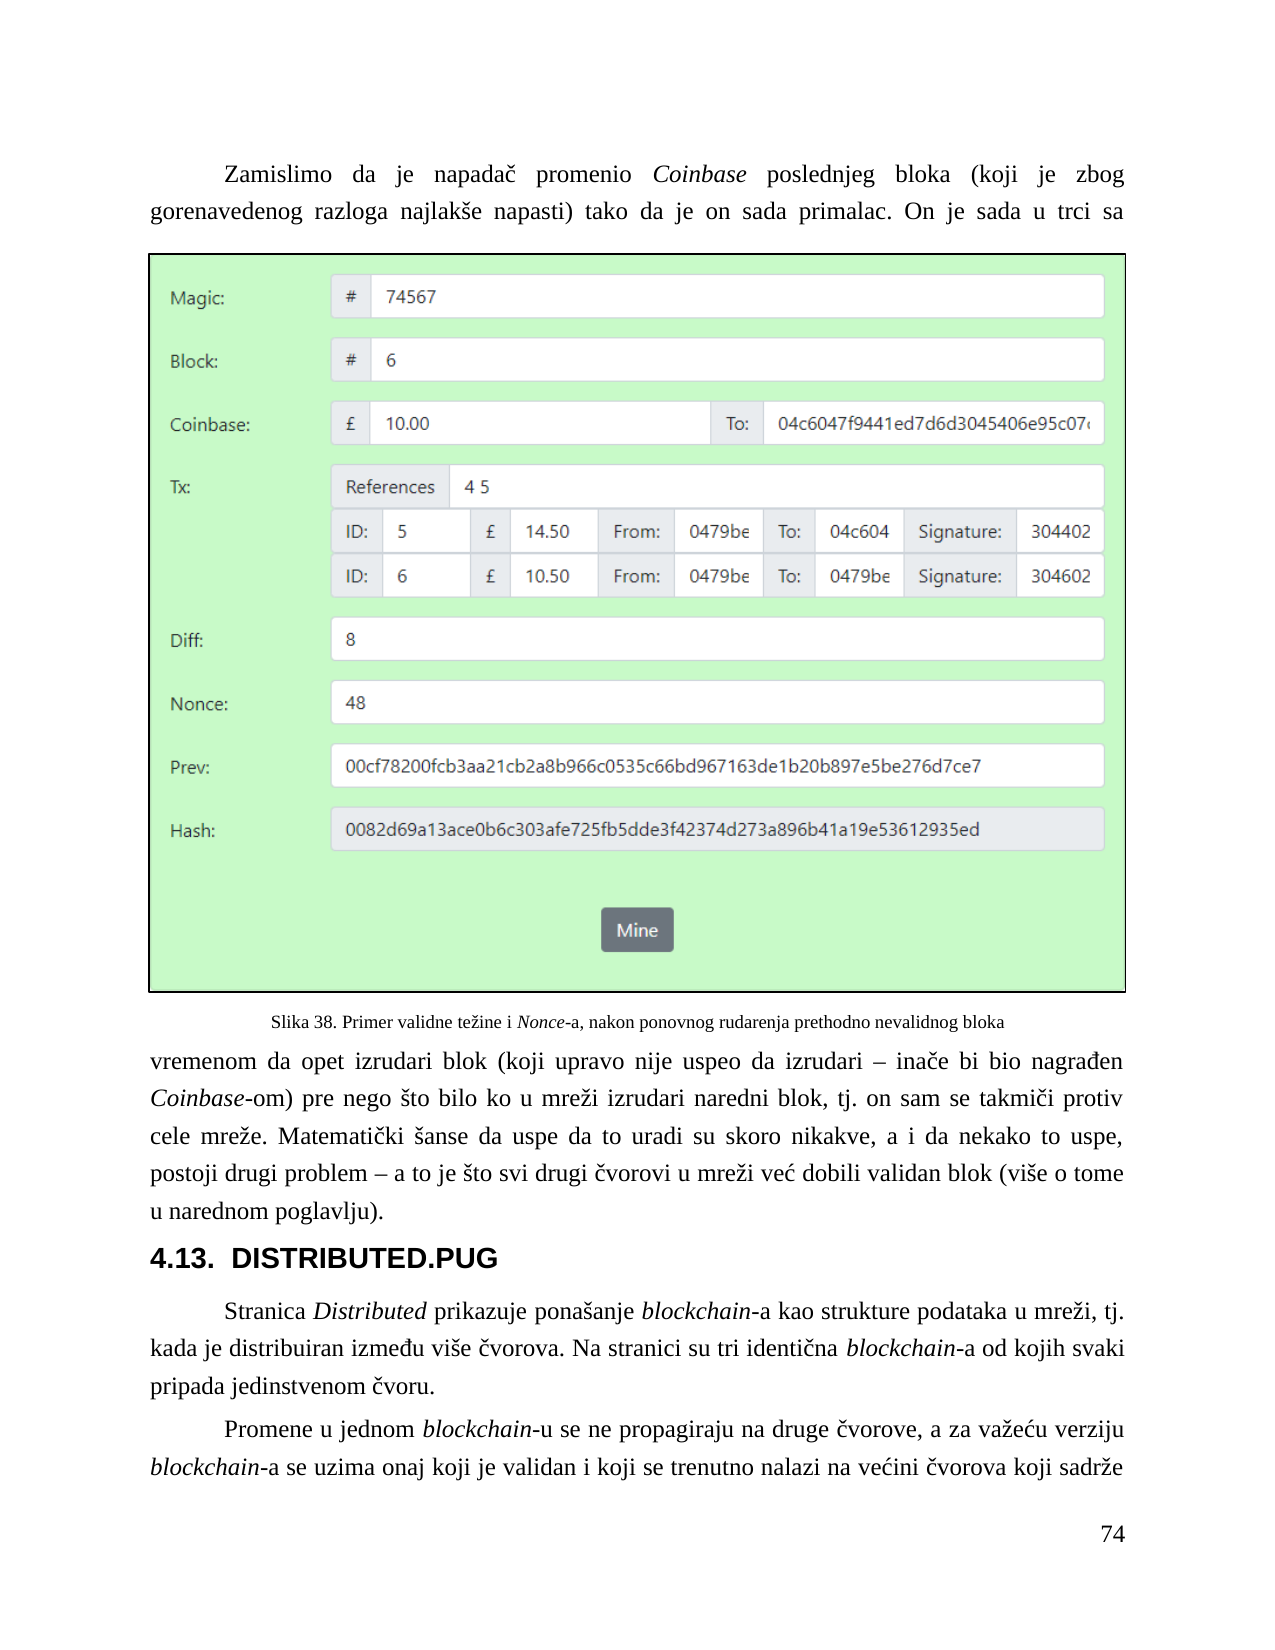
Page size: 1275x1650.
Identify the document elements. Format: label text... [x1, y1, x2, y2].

text Zamislimo da je napadač promenio Coinbase poslednjeg bloka (koji je zbog gorenavedenog razloga najlakše napasti) tako da je on sada primalac. On je sada u trci sa vremenom da opet izrudari blok (koji upravo nije uspeo da izrudari – inače bi bio nagrađen Coinbase-om) pre nego što bilo ko u mreži izrudari naredni blok, tj. on sam se takmiči protiv cele mreže. Matematički šanse da uspe da to uradi su skoro nikakve, a i da nekako to uspe, postoji drugi problem – a to je što svi drugi čvorovi u mreži već dobili validan blok (više o tome u narednom poglavlju). [150, 150, 1125, 253]
picture [150, 255, 1125, 991]
subtitle Distributed.pug [150, 1237, 1125, 1274]
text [150, 1406, 1125, 1481]
text Zamislimo da je napadač promenio Coinbase poslednjeg bloka (koji je zbog gorenavedenog razloga najlakše napasti) tako da je on sada primalac. On je sada u trci sa vremenom da opet izrudari blok (koji upravo nije uspeo da izrudari – inače bi bio nagrađen Coinbase-om) pre nego što bilo ko u mreži izrudari naredni blok, tj. on sam se takmiči protiv cele mreže. Matematički šanse da uspe da to uradi su skoro nikakve, a i da nekako to uspe, postoji drugi problem – a to je što svi drugi čvorovi u mreži već dobili validan blok (više o tome u narednom poglavlju). [150, 1046, 1125, 1224]
text Stranica Distributed prikazuje ponašanje blockchain-a kao strukture podataka u mreži, tj. kada je distribuiran između više čvorova. Na stranici su tri identična blockchain-a od kojih svaki pripada jedinstvenom čvoru. [150, 1287, 1125, 1399]
